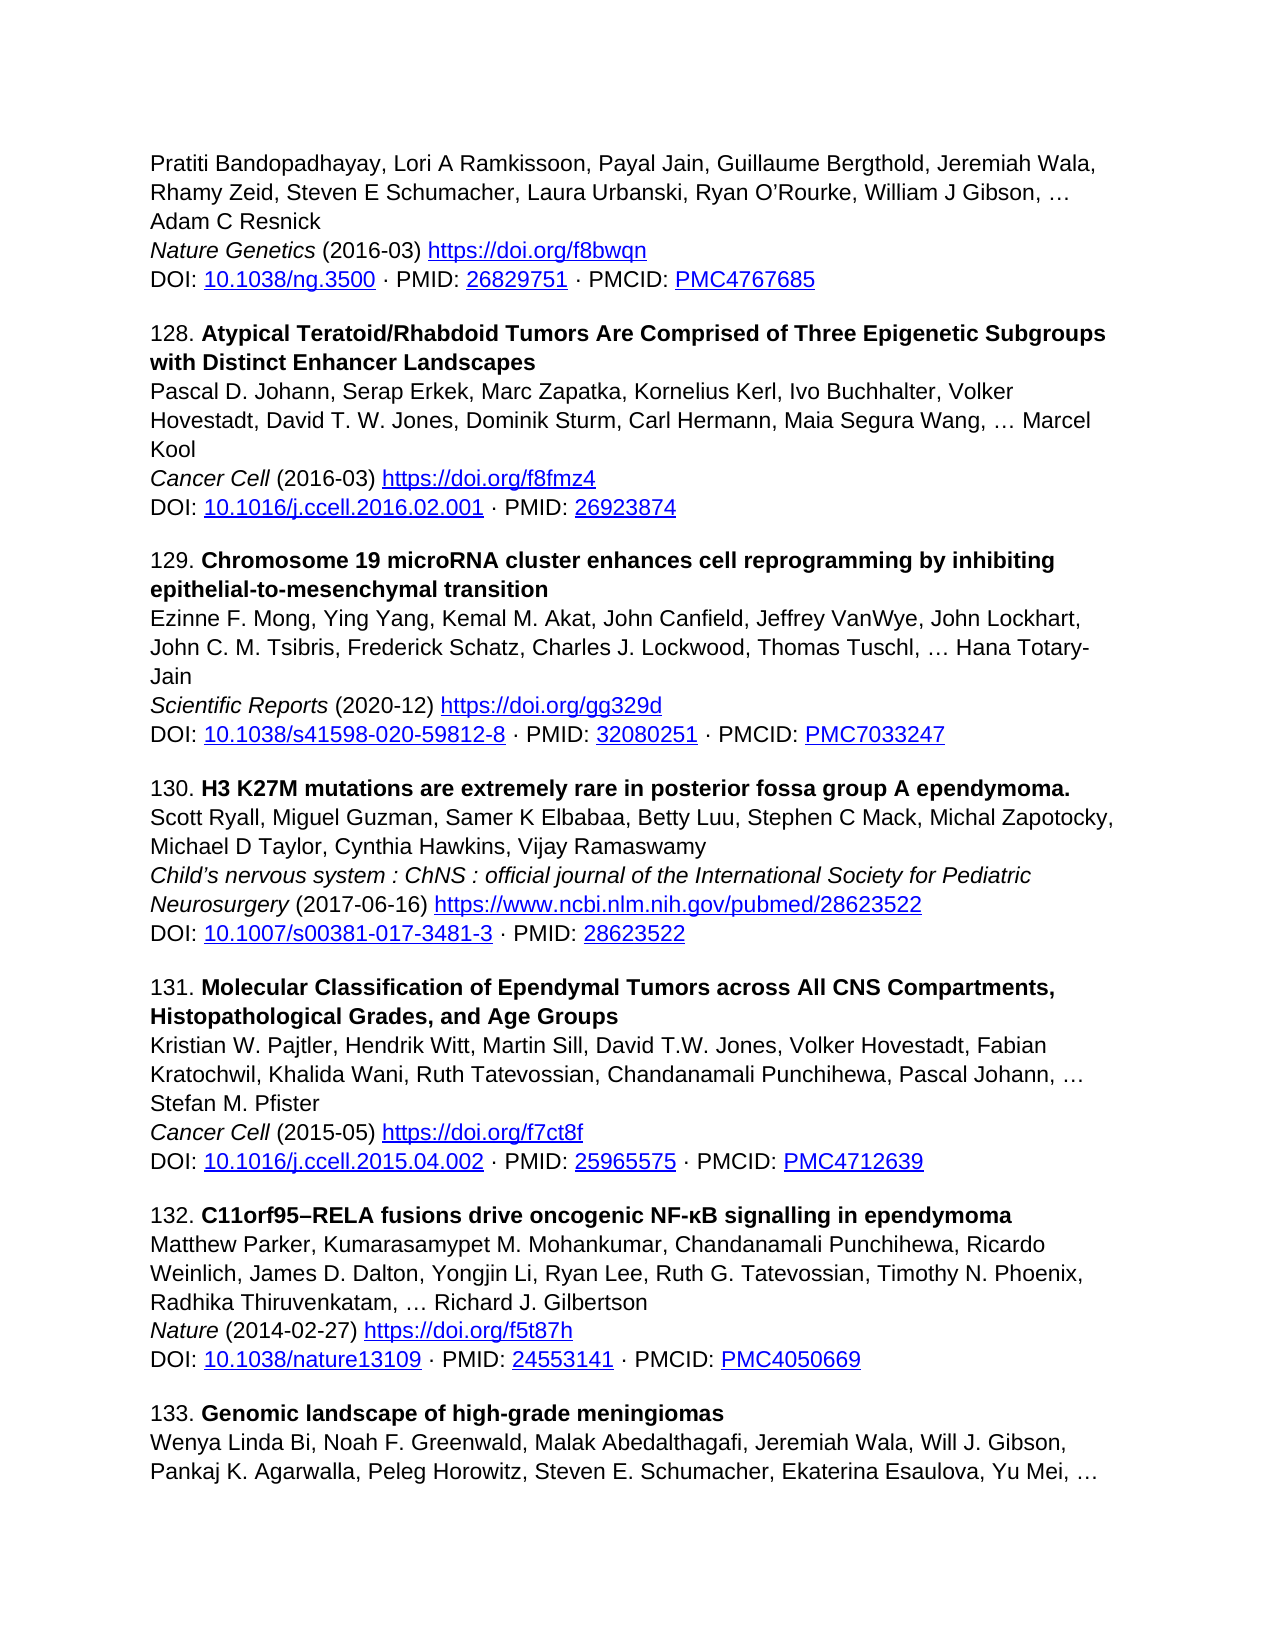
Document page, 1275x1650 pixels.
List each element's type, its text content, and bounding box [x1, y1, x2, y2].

text 128. Atypical Teratoid/Rhabdoid Tumors Are Comprised of Three Epigenetic Subgroups with Distinct Enhancer Landscapes Pascal D. Johann, Serap Erkek, Marc Zapatka, Kornelius Kerl, Ivo Buchhalter, Volker Hovestadt, David T. W. Jones, Dominik Sturm, Carl Hermann, Maia Segura Wang, … Marcel Kool Cancer Cell (2016-03) https://doi.org/f8fmz4 DOI: 10.1016/j.ccell.2016.02.001 · PMID: 26923874 [150, 320, 1125, 520]
text 129. Chromosome 19 microRNA cluster enhances cell reprogramming by inhibiting epithelial-to-mesenchymal transition Ezinne F. Mong, Ying Yang, Kemal M. Akat, John Canfield, Jeffrey VanWye, John Lockhart, John C. M. Tsibris, Frederick Schatz, Charles J. Lockwood, Thomas Tuschl, … Hana Totary-Jain Scientific Reports (2020-12) https://doi.org/gg329d DOI: 10.1038/s41598-020-59812-8 · PMID: 32080251 · PMCID: PMC7033247 [150, 547, 1125, 748]
text 130. H3 K27M mutations are extremely rare in posterior fossa group A ependymoma. Scott Ryall, Miguel Guzman, Samer K Elbabaa, Betty Luu, Stephen C Mack, Michal Zapotocky, Michael D Taylor, Cynthia Hawkins, Vijay Ramaswamy Child’s nervous system : ChNS : official journal of the International Society for Pediatric Neurosurgery (2017-06-16) https://www.ncbi.nlm.nih.gov/pubmed/28623522 DOI: 10.1007/s00381-017-3481-3 · PMID: 28623522 [150, 775, 1125, 946]
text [150, 1400, 1125, 1485]
text 131. Molecular Classification of Ependymal Tumors across All CNS Compartments, Histopathological Grades, and Age Groups Kristian W. Pajtler, Hendrik Witt, Martin Sill, David T.W. Jones, Volker Hovestadt, Fabian Kratochwil, Khalida Wani, Ruth Tatevossian, Chandanamali Punchihewa, Pascal Johann, … Stefan M. Pfister Cancer Cell (2015-05) https://doi.org/f7ct8f DOI: 10.1016/j.ccell.2015.04.002 · PMID: 25965575 · PMCID: PMC4712639 [150, 974, 1125, 1174]
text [150, 150, 1125, 292]
text 132. C11orf95–RELA fusions drive oncogenic NF-κB signalling in ependymoma Matthew Parker, Kumarasamypet M. Mohankumar, Chandanamali Punchihewa, Ricardo Weinlich, James D. Dalton, Yongjin Li, Ryan Lee, Ruth G. Tatevossian, Timothy N. Phoenix, Radhika Thiruvenkatam, … Richard J. Gilbertson Nature (2014-02-27) https://doi.org/f5t87h DOI: 10.1038/nature13109 · PMID: 24553141 · PMCID: PMC4050669 [150, 1202, 1125, 1373]
